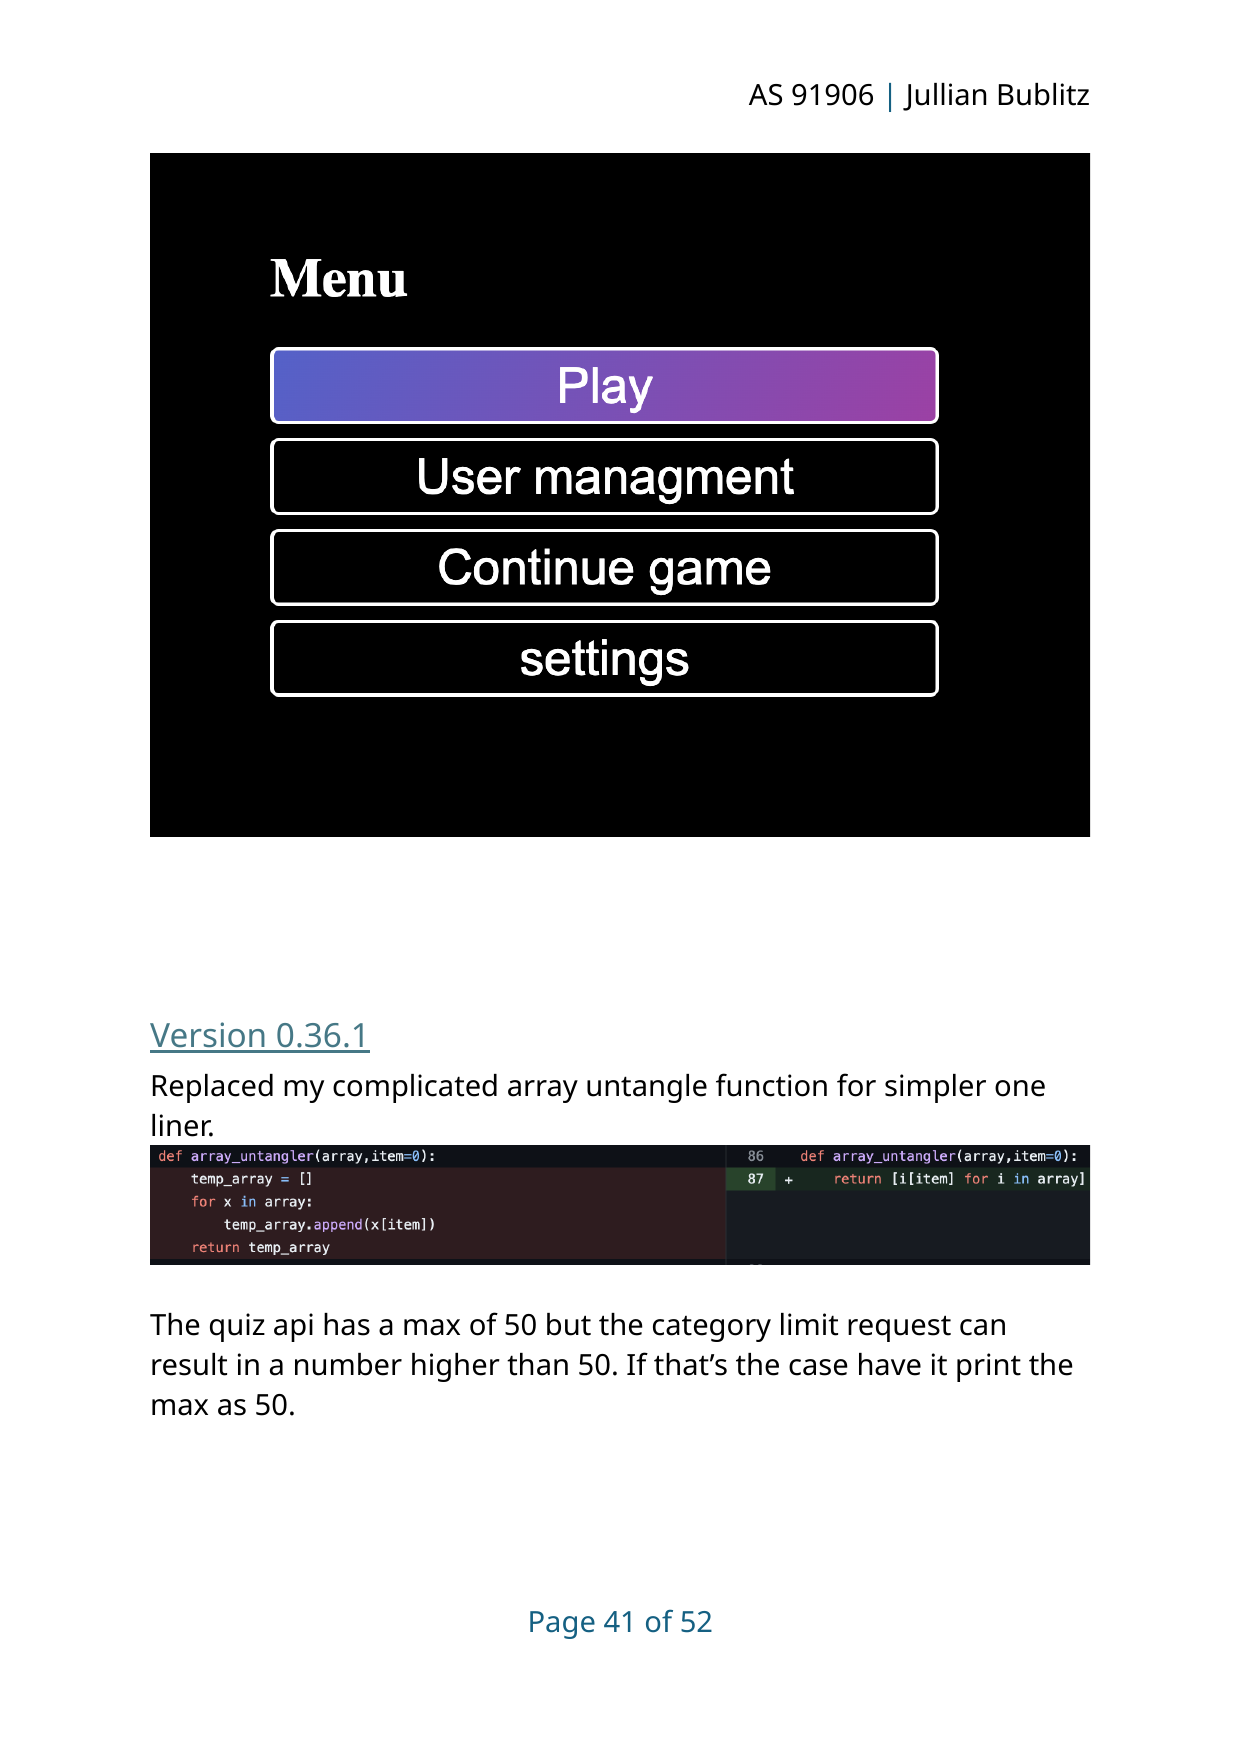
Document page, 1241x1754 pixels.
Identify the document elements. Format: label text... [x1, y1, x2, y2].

text Replaced my complicated array untangle function for simpler one liner. [150, 1066, 1090, 1145]
picture [150, 1145, 1091, 1265]
picture [150, 153, 1091, 837]
subtitle Version 0.36.1 [150, 1012, 1090, 1057]
text The quiz api has a max of 50 but the category limit request can result in a number higher than 50. If that’s the case have it print the max as 50. [150, 1304, 1090, 1424]
